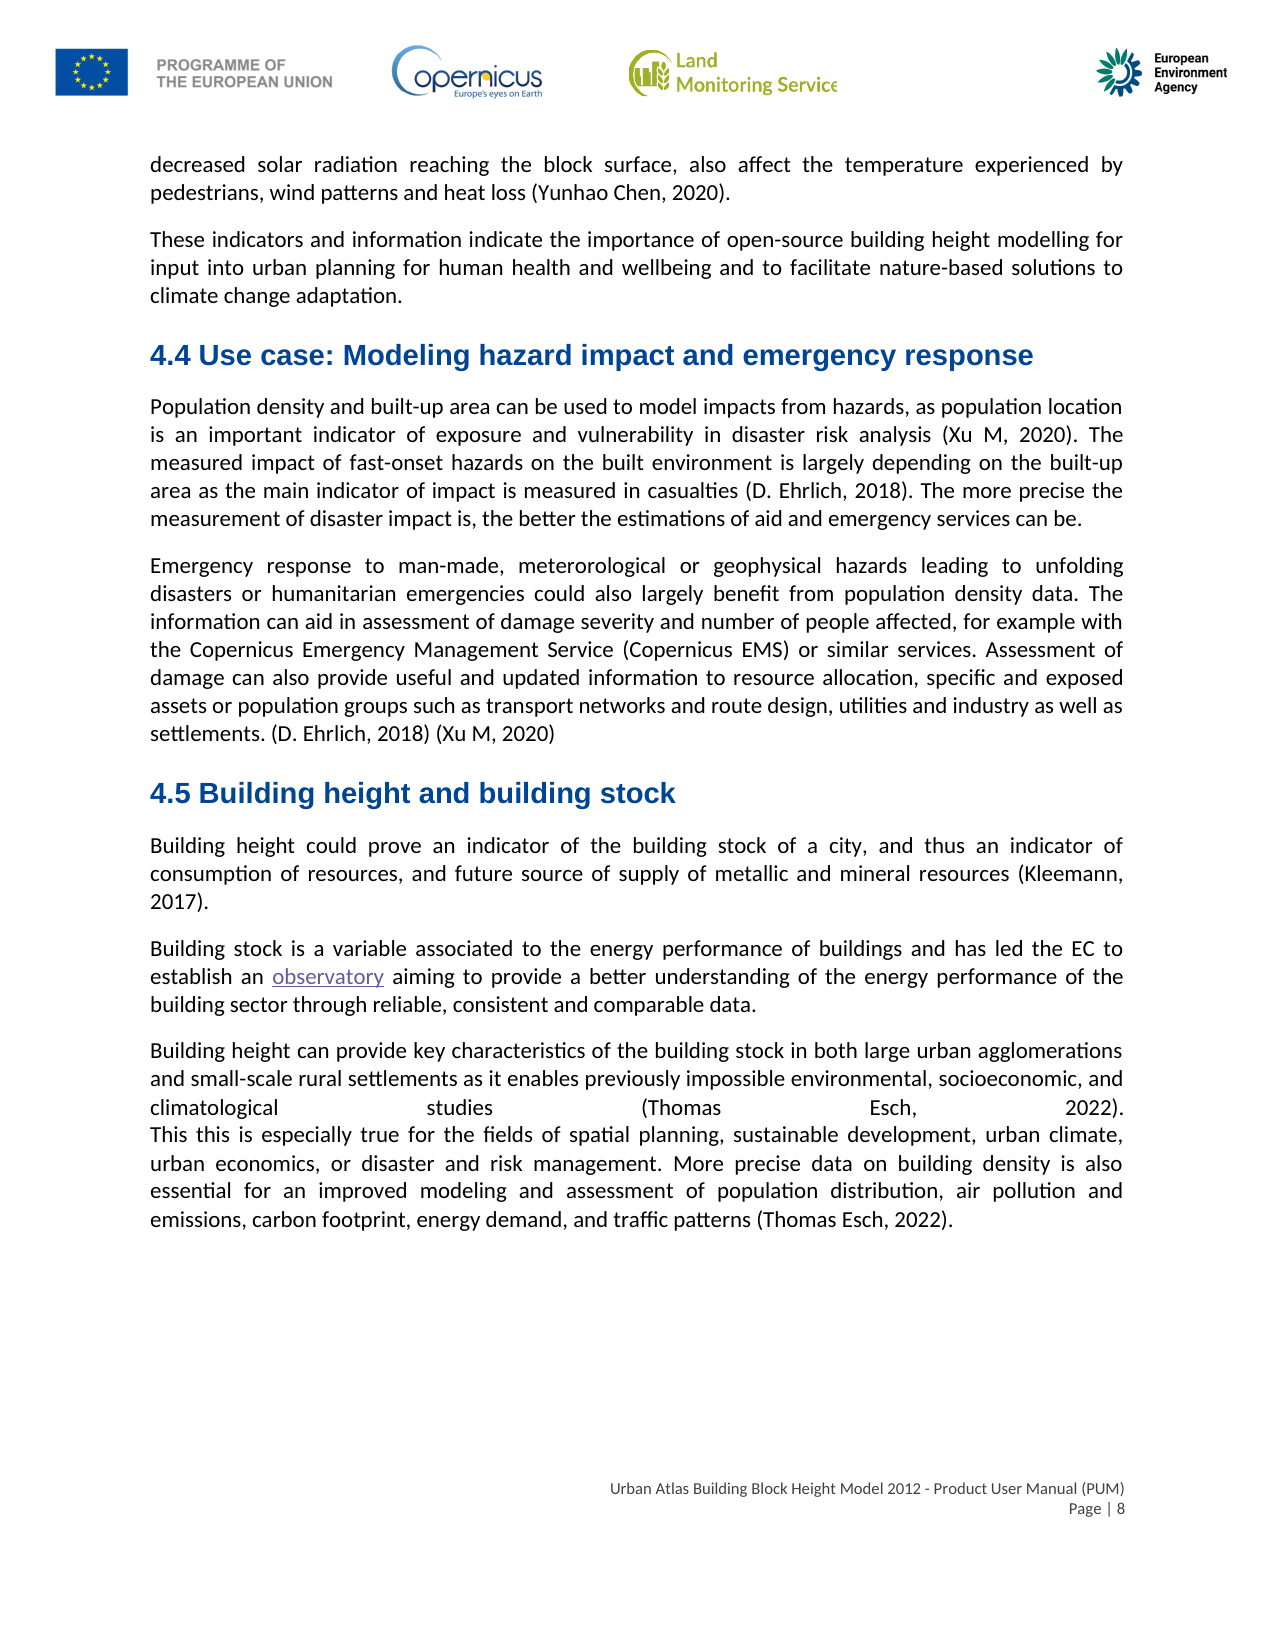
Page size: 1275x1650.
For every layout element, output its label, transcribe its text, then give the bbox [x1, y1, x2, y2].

picture [628, 50, 837, 97]
picture [29, 21, 351, 124]
picture [1094, 46, 1228, 97]
text Building height can provide key characteristics of the building stock in both large urban agglomerations and small-scale rural settlements as it enables previously impossible environmental, socioeconomic, and climatological studies (Thomas Esch, 2022). This this is especially true for the fields of spatial planning, sustainable development, urban climate, urban economics, or disaster and risk management. More precise data on building density is also essential for an improved modeling and assessment of population distribution, air pollution and emissions, carbon footprint, energy demand, and traffic patterns (Thomas Esch, 2022). [150, 1037, 1125, 1233]
subtitle 4.5 Building height and building stock [150, 777, 1125, 810]
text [150, 150, 1125, 206]
picture [371, 15, 560, 130]
text Building height could prove an indicator of the building stock of a city, and thus an indicator of consumption of resources, and future source of supply of metallic and mineral resources (Kleemann, 2017). [150, 831, 1125, 915]
text Population density and built-up area can be used to model impacts from hazards, as population location is an important indicator of exposure and vulnerability in disaster risk analysis (Xu M, 2020). The measured impact of fast-onset hazards on the built environment is largely depending on the built-up area as the main indicator of impact is measured in casualties (D. Ehrlich, 2018). The more precise the measurement of disaster impact is, the better the estimations of aid and emergency services can be. [150, 392, 1125, 532]
text These indicators and information indicate the importance of open-source building height modelling for input into urban planning for human health and wellbeing and to facilitate nature-based solutions to climate change adaptation. [150, 225, 1125, 309]
text Building stock is a variable associated to the energy performance of buildings and has led the EC to establish an observatory aiming to provide a better understanding of the energy performance of the building sector through reliable, consistent and comparable data. [150, 934, 1125, 1018]
subtitle 4.4 Use case: Modeling hazard impact and emergency response [150, 338, 1125, 372]
text Emergency response to man-made, meterorological or geophysical hazards leading to unfolding disasters or humanitarian emergencies could also largely benefit from population density data. The information can aid in assessment of damage severity and number of people affected, for example with the Copernicus Emergency Management Service (Copernicus EMS) or similar services. Assessment of damage can also provide useful and updated information to resource allocation, specific and exposed assets or population groups such as transport networks and route design, utilities and industry as well as settlements. (D. Ehrlich, 2018) (Xu M, 2020) [150, 551, 1125, 747]
